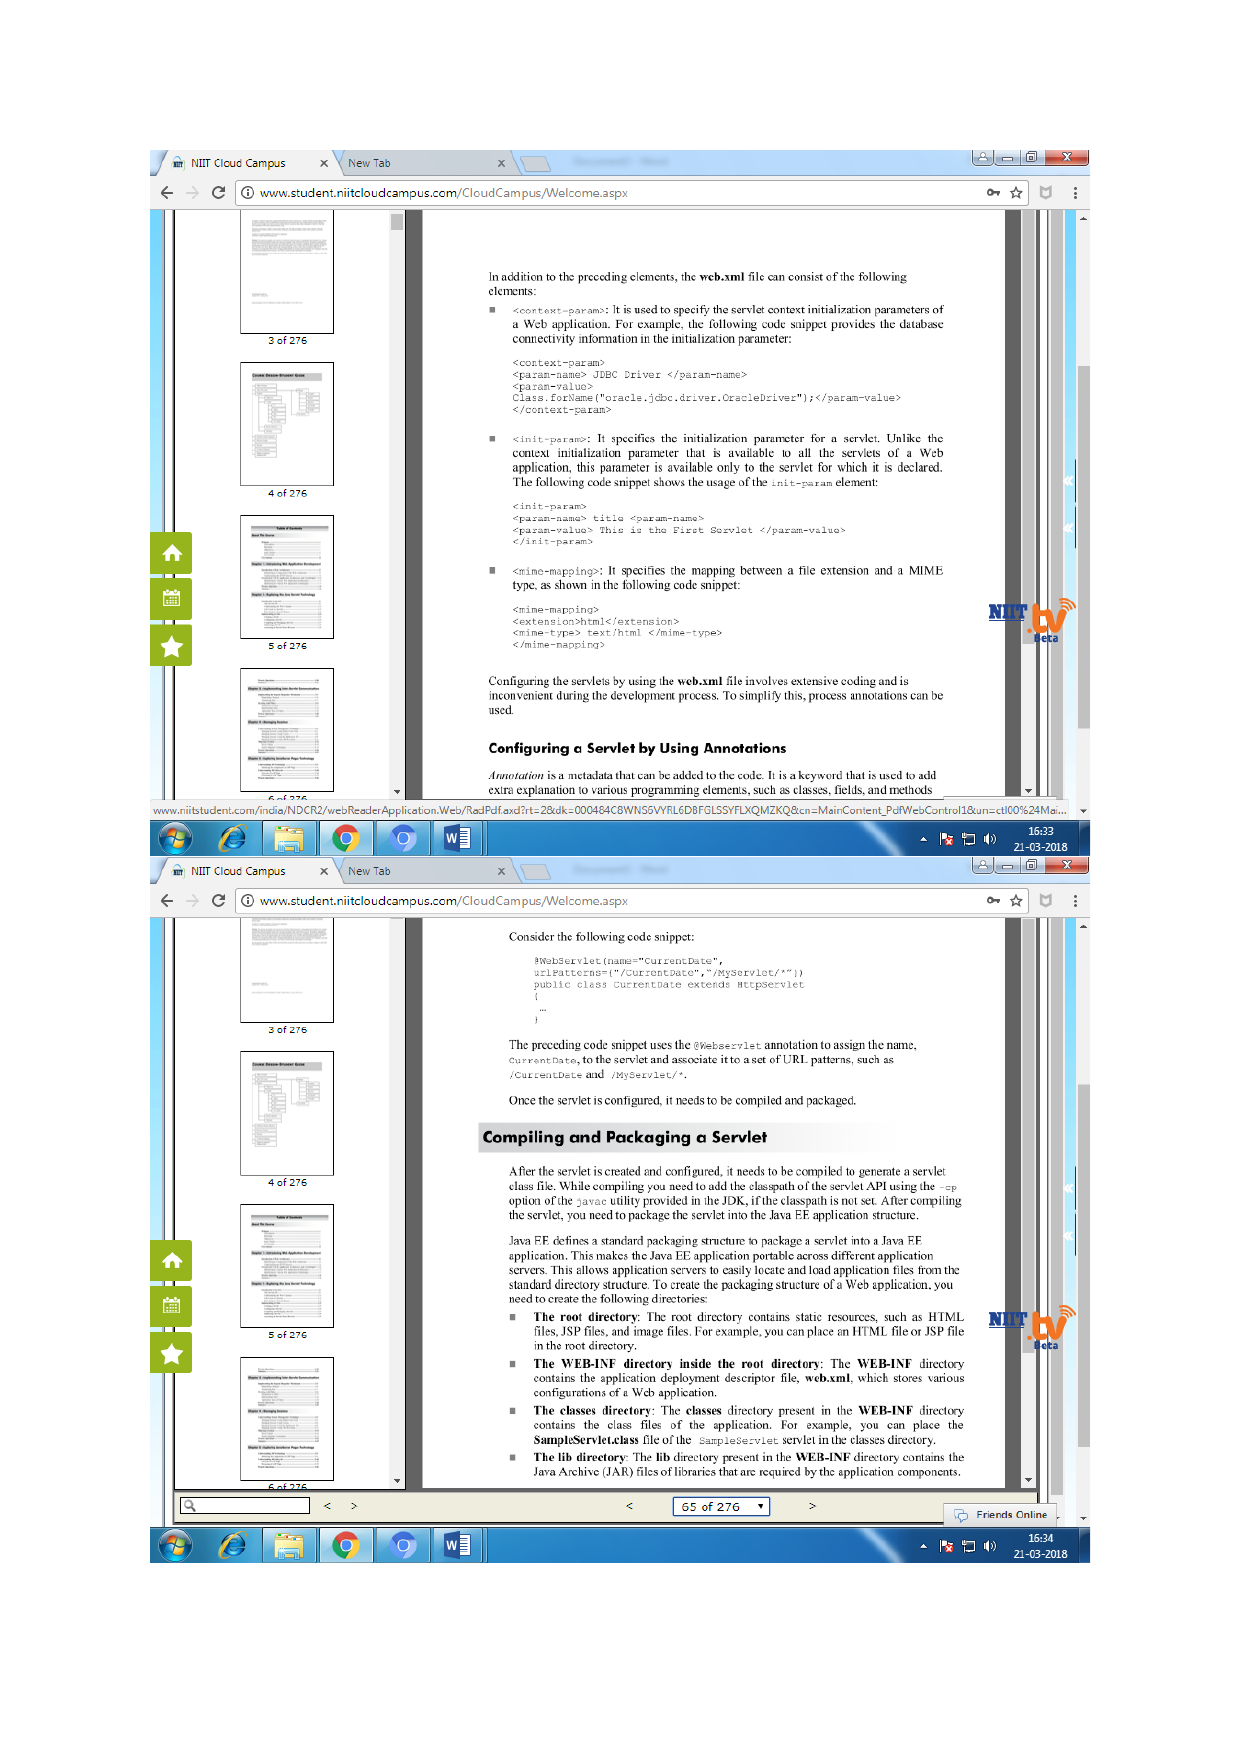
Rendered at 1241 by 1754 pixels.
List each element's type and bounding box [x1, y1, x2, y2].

picture [150, 857, 1091, 1563]
picture [150, 150, 1091, 856]
